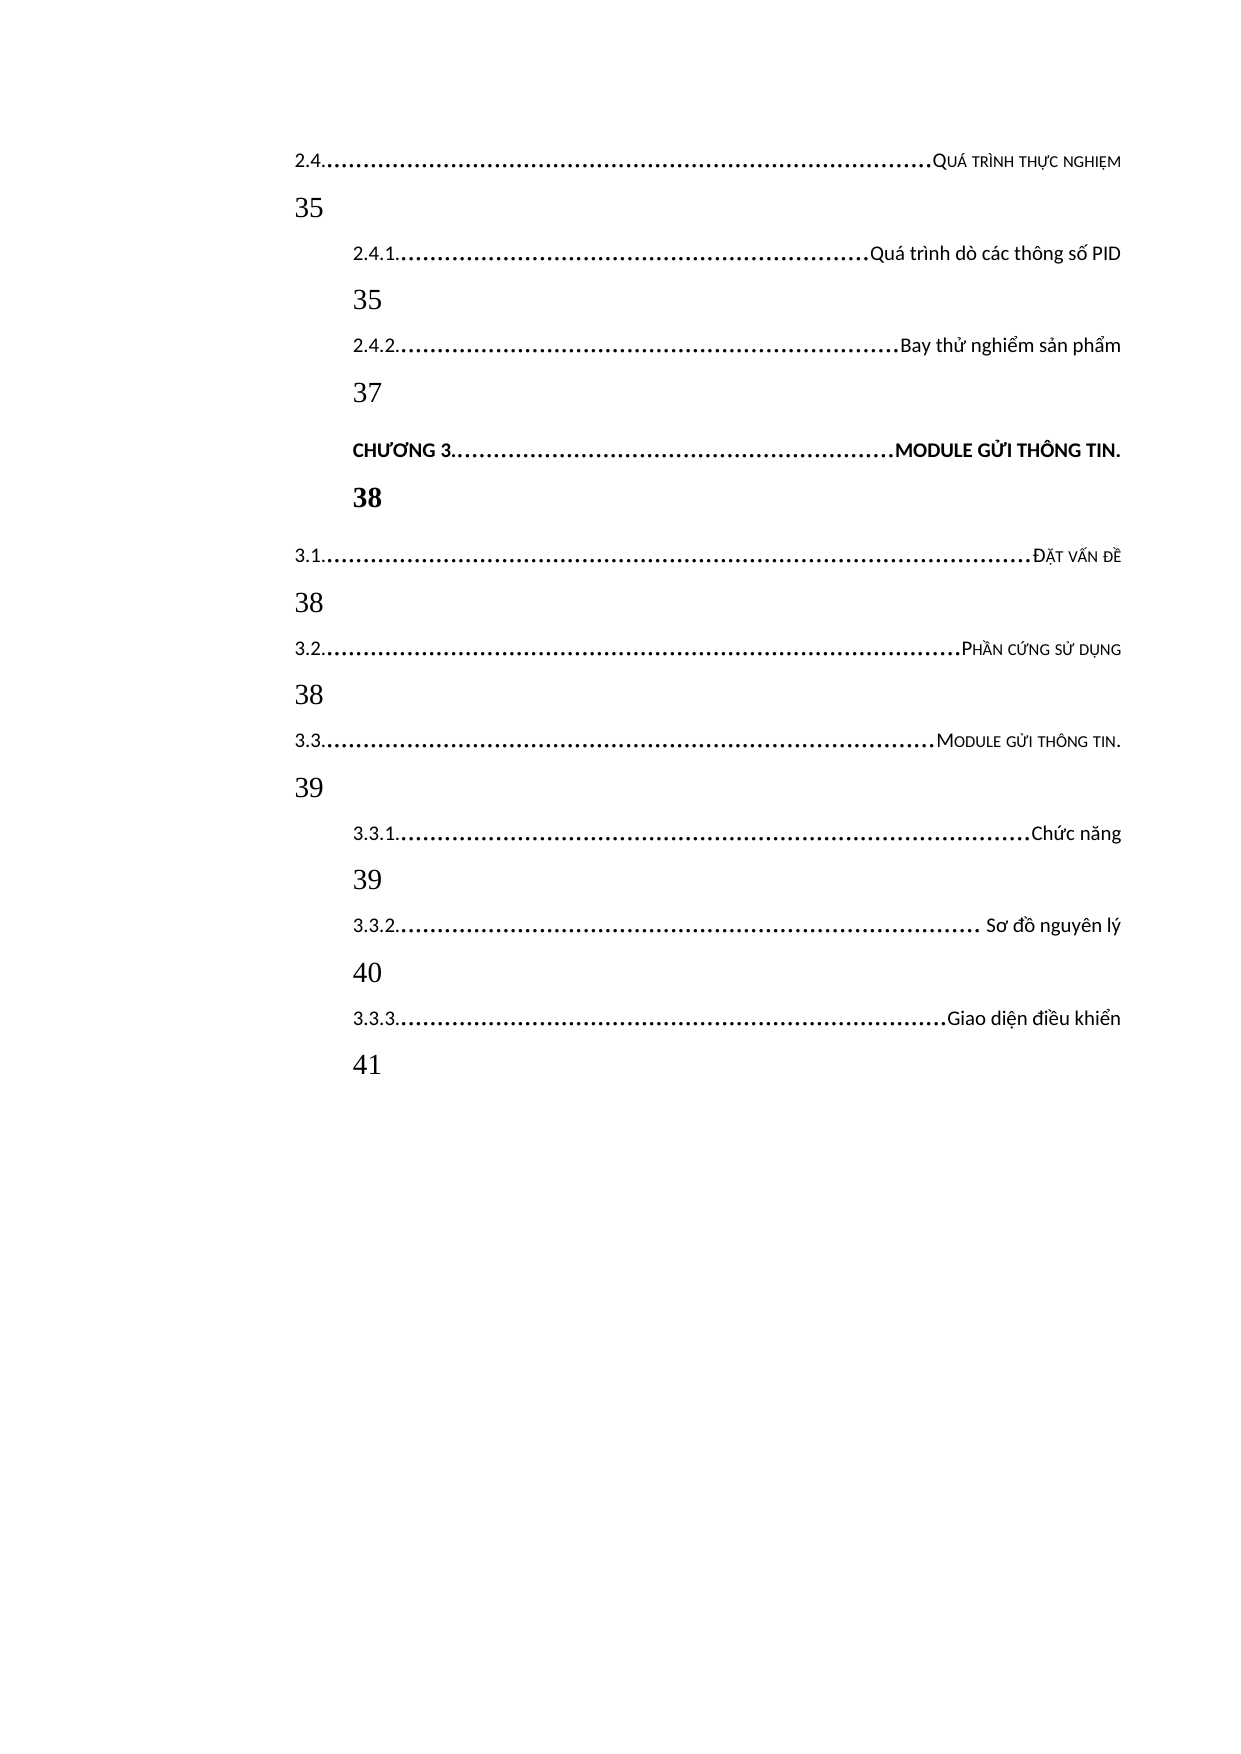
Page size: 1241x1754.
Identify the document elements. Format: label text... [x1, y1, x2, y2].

text 3.3.3. Giao diện điều khiển 41 [265, 1005, 1122, 1081]
text 2.4. Quá trình thực nghiệm 35 [236, 148, 1122, 223]
text 2.4.1. Quá trình dò các thông số PID 35 [265, 240, 1122, 316]
text Chương 3. Module gửi thông tin. 38 [207, 438, 1122, 513]
text 3.2. Phần cứng sử dụng 38 [236, 635, 1122, 711]
text 3.1. Đặt vấn đề 38 [236, 543, 1122, 618]
text 3.3.1. Chức năng 39 [265, 820, 1122, 896]
text 3.3. Module gửi thông tin. 39 [236, 728, 1122, 803]
text 3.3.2. Sơ đồ nguyên lý 40 [265, 913, 1122, 988]
text 2.4.2. Bay thử nghiểm sản phẩm 37 [265, 333, 1122, 408]
